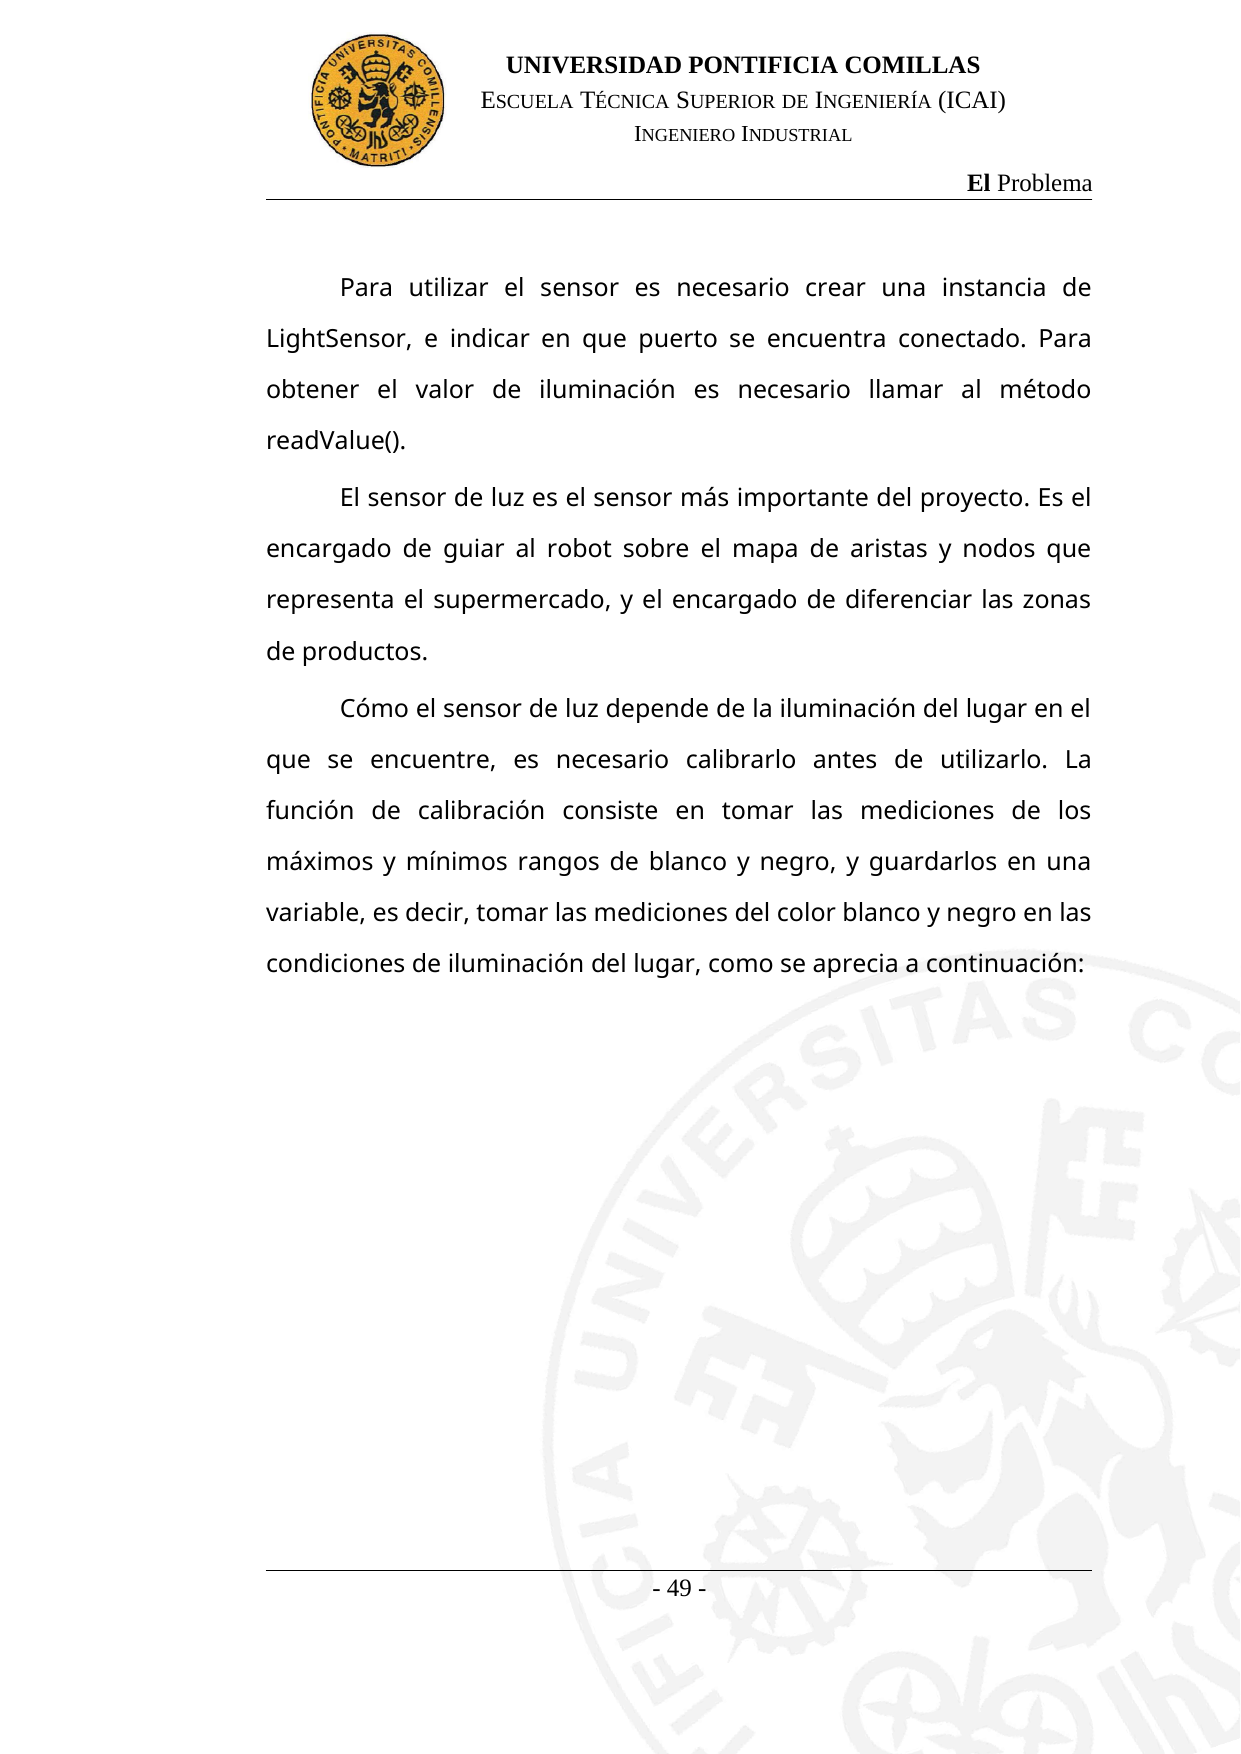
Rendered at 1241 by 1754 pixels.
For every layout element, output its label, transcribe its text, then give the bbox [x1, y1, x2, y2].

text Cómo el sensor de luz depende de la iluminación del lugar en el que se encuentre, es necesario calibrarlo antes de utilizarlo. La función de calibración consiste en tomar las mediciones de los máximos y mínimos rangos de blanco y negro, y guardarlos en una variable, es decir, tomar las mediciones del color blanco y negro en las condiciones de iluminación del lugar, como se aprecia a continuación: [266, 690, 1092, 980]
text El sensor de luz es el sensor más importante del proyecto. Es el encargado de guiar al robot sobre el mapa de aristas y nodos que representa el supermercado, y el encargado de diferenciar las zonas de productos. [266, 480, 1092, 667]
text Para utilizar el sensor es necesario crear una instancia de LightSensor, e indicar en que puerto se encuentra conectado. Para obtener el valor de iluminación es necesario llamar al método readValue(). [266, 269, 1092, 457]
picture [357, 782, 1241, 1754]
